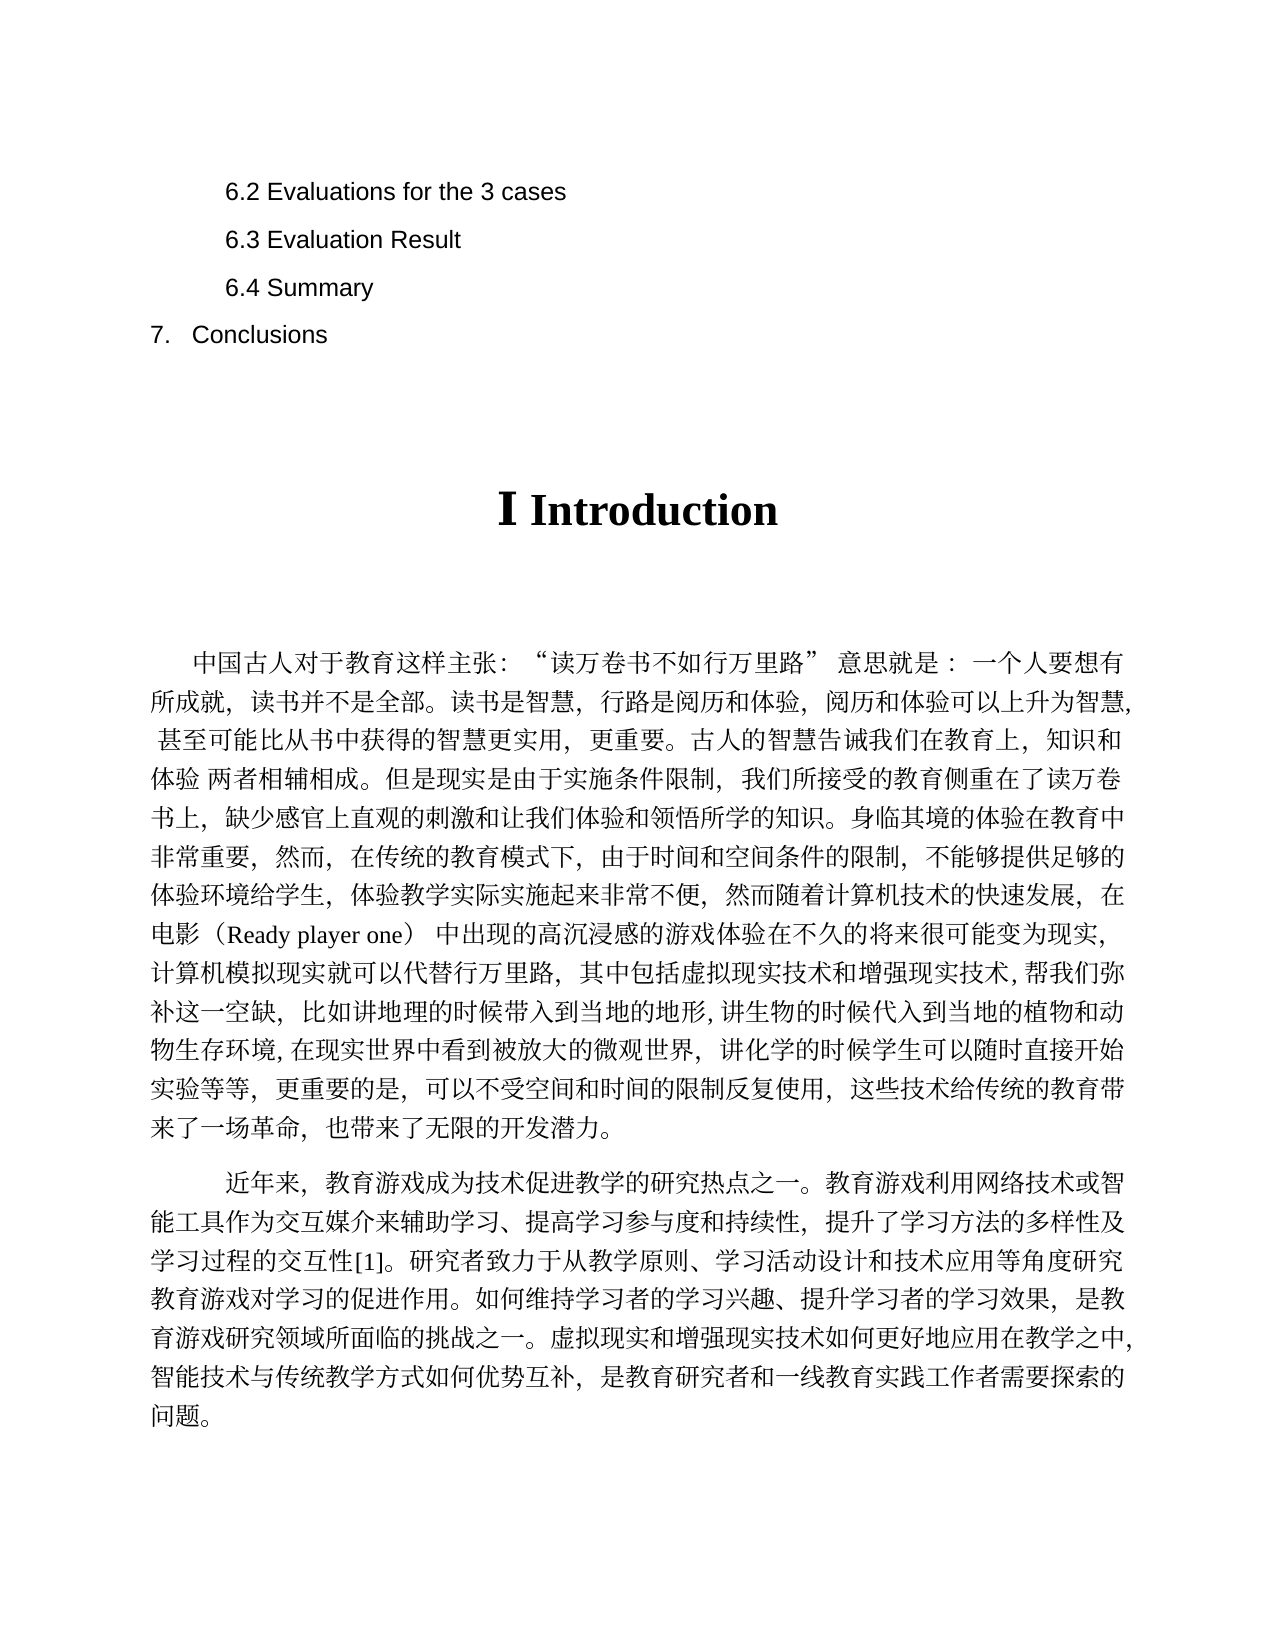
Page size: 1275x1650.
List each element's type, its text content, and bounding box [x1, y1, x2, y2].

text 6.4 Summary [150, 273, 1125, 301]
text 中国古人对于教育这样主张：“读万卷书不如行万里路” 意思就是 ：一个人要想有所成就，读书并不是全部。读书是智慧，行路是阅历和体验，阅历和体验可以上升为智慧, 甚至可能比从书中获得的智慧更实用，更重要。古人的智慧告诫我们在教育上，知识和体验 两者相辅相成。但是现实是由于实施条件限制，我们所接受的教育侧重在了读万卷书上，缺少感官上直观的刺激和让我们体验和领悟所学的知识。身临其境的体验在教育中非常重要，然而，在传统的教育模式下，由于时间和空间条件的限制，不能够提供足够的体验环境给学生，体验教学实际实施起来非常不便，然而随着计算机技术的快速发展，在电影（Ready player one） 中出现的高沉浸感的游戏体验在不久的将来很可能变为现实，计算机模拟现实就可以代替行万里路，其中包括虚拟现实技术和增强现实技术, 帮我们弥补这一空缺，比如讲地理的时候带入到当地的地形, 讲生物的时候代入到当地的植物和动物生存环境, 在现实世界中看到被放大的微观世界，讲化学的时候学生可以随时直接开始实验等等，更重要的是，可以不受空间和时间的限制反复使用，这些技术给传统的教育带来了一场革命，也带来了无限的开发潜力。 [150, 643, 1125, 1144]
text 近年来，教育游戏成为技术促进教学的研究热点之一。教育游戏利用网络技术或智能工具作为交互媒介来辅助学习、提高学习参与度和持续性，提升了学习方法的多样性及学习过程的交互性[1]。研究者致力于从教学原则、学习活动设计和技术应用等角度研究教育游戏对学习的促进作用。如何维持学习者的学习兴趣、提升学习者的学习效果，是教育游戏研究领域所面临的挑战之一。虚拟现实和增强现实技术如何更好地应用在教学之中，智能技术与传统教学方式如何优势互补，是教育研究者和一线教育实践工作者需要探索的问题。 [150, 1164, 1125, 1432]
text 6.3 Evaluation Result [150, 225, 1125, 254]
text Ⅰ Introduction [150, 482, 1125, 535]
text 6.2 Evaluations for the 3 cases [150, 177, 1125, 206]
text 7. Conclusions [150, 320, 1125, 349]
